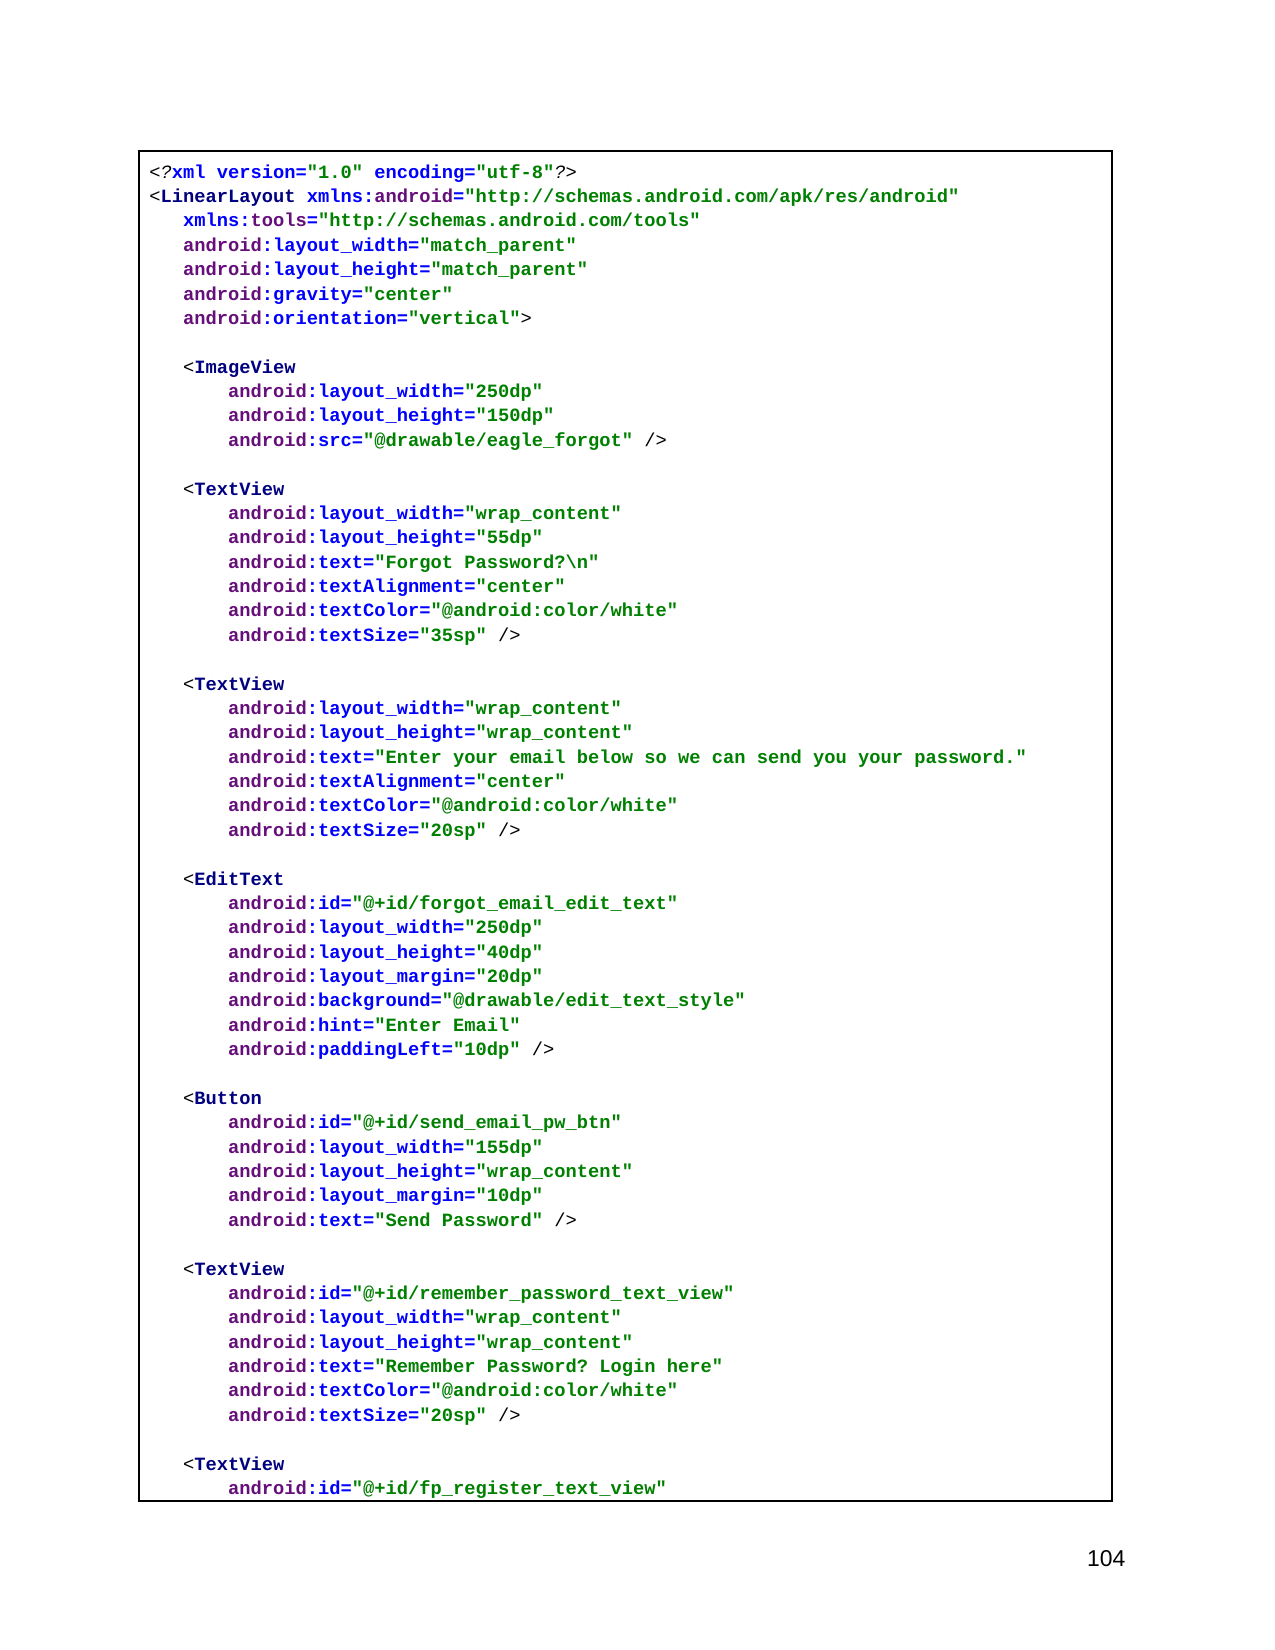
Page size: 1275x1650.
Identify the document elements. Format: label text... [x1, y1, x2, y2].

table_header <?xml version="1.0" encoding="utf-8"?> <LinearLayout xmlns:android="http://schemas.android.com/apk/res/android" xmlns:tools="http://schemas.android.com/tools" android:layout_width="match_parent" android:layout_height="match_parent" android:gravity="center" android:orientation="vertical"> <ImageView android:layout_width="250dp" android:layout_height="150dp" android:src="@drawable/eagle_forgot" /> <TextView android:layout_width="wrap_content" android:layout_height="55dp" android:text="Forgot Password?\n" android:textAlignment="center" android:textColor="@android:color/white" android:textSize="35sp" /> <TextView android:layout_width="wrap_content" android:layout_height="wrap_content" android:text="Enter your email below so we can send you your password." android:textAlignment="center" android:textColor="@android:color/white" android:textSize="20sp" /> <EditText android:id="@+id/forgot_email_edit_text" android:layout_width="250dp" android:layout_height="40dp" android:layout_margin="20dp" android:background="@drawable/edit_text_style" android:hint="Enter Email" android:paddingLeft="10dp" /> <Button android:id="@+id/send_email_pw_btn" android:layout_width="155dp" android:layout_height="wrap_content" android:layout_margin="10dp" android:text="Send Password" /> <TextView android:id="@+id/remember_password_text_view" android:layout_width="wrap_content" android:layout_height="wrap_content" android:text="Remember Password? Login here" android:textColor="@android:color/white" android:textSize="20sp" /> <TextView android:id="@+id/fp_register_text_view" android:layout_width="wrap_content" android:layout_height="wrap_content" android:text="First Time? Register Now!" android:textColor="@android:color/white" android:textSize="20sp" /> </LinearLayout> [140, 152, 1111, 1500]
